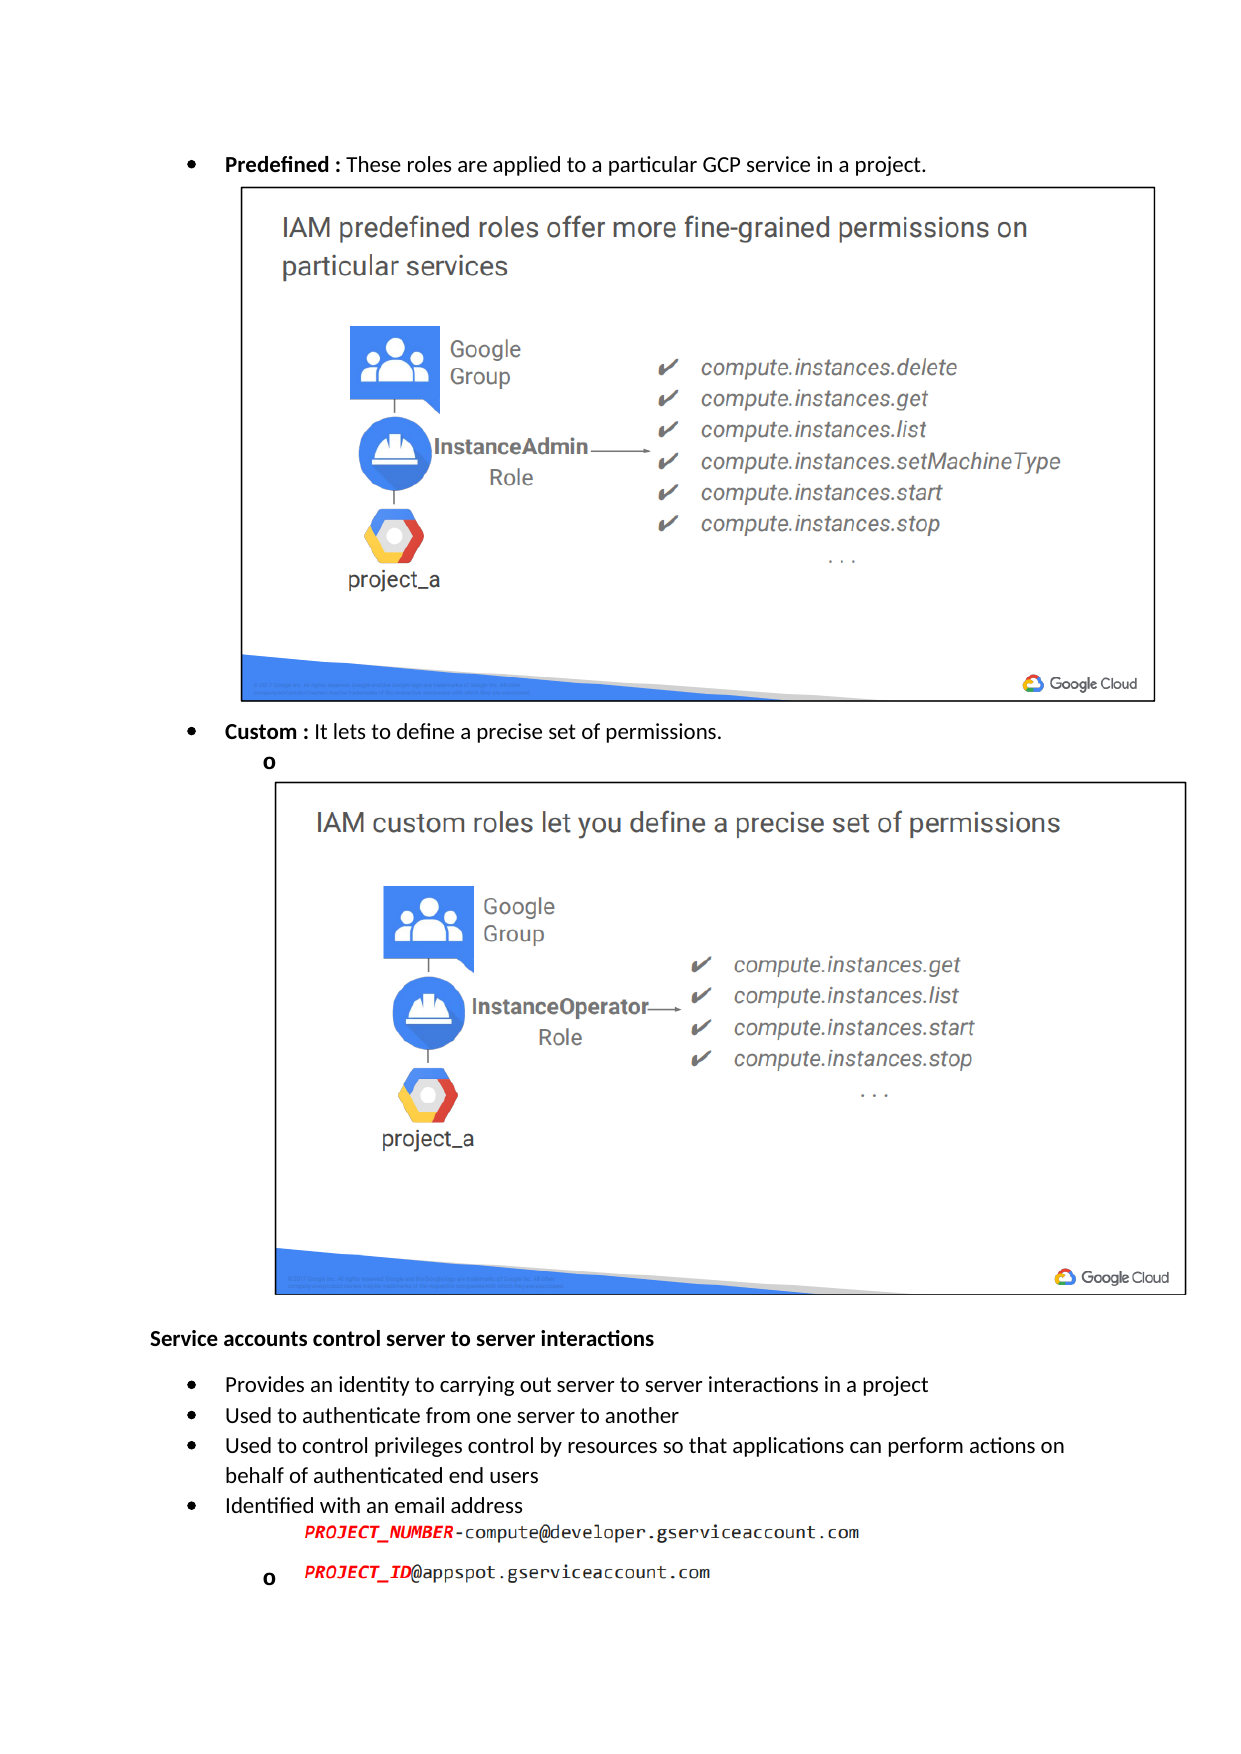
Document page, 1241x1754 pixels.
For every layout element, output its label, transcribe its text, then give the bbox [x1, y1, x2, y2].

picture [225, 180, 1166, 715]
list Used to authenticate from one server to another [187, 1401, 1090, 1429]
list Provides an identity to carrying out server to server interactions in a project [187, 1371, 1090, 1398]
list Identified with an email address [187, 1491, 1090, 1519]
picture [262, 778, 1203, 1305]
picture [300, 1521, 877, 1586]
list Custom : It lets to define a precise set of permissions. [187, 717, 1090, 745]
text Service accounts control server to server interactions [150, 1324, 1090, 1352]
list Used to control privileges control by resources so that applications can perform actions on behalf of authenticated end users [187, 1431, 1090, 1489]
